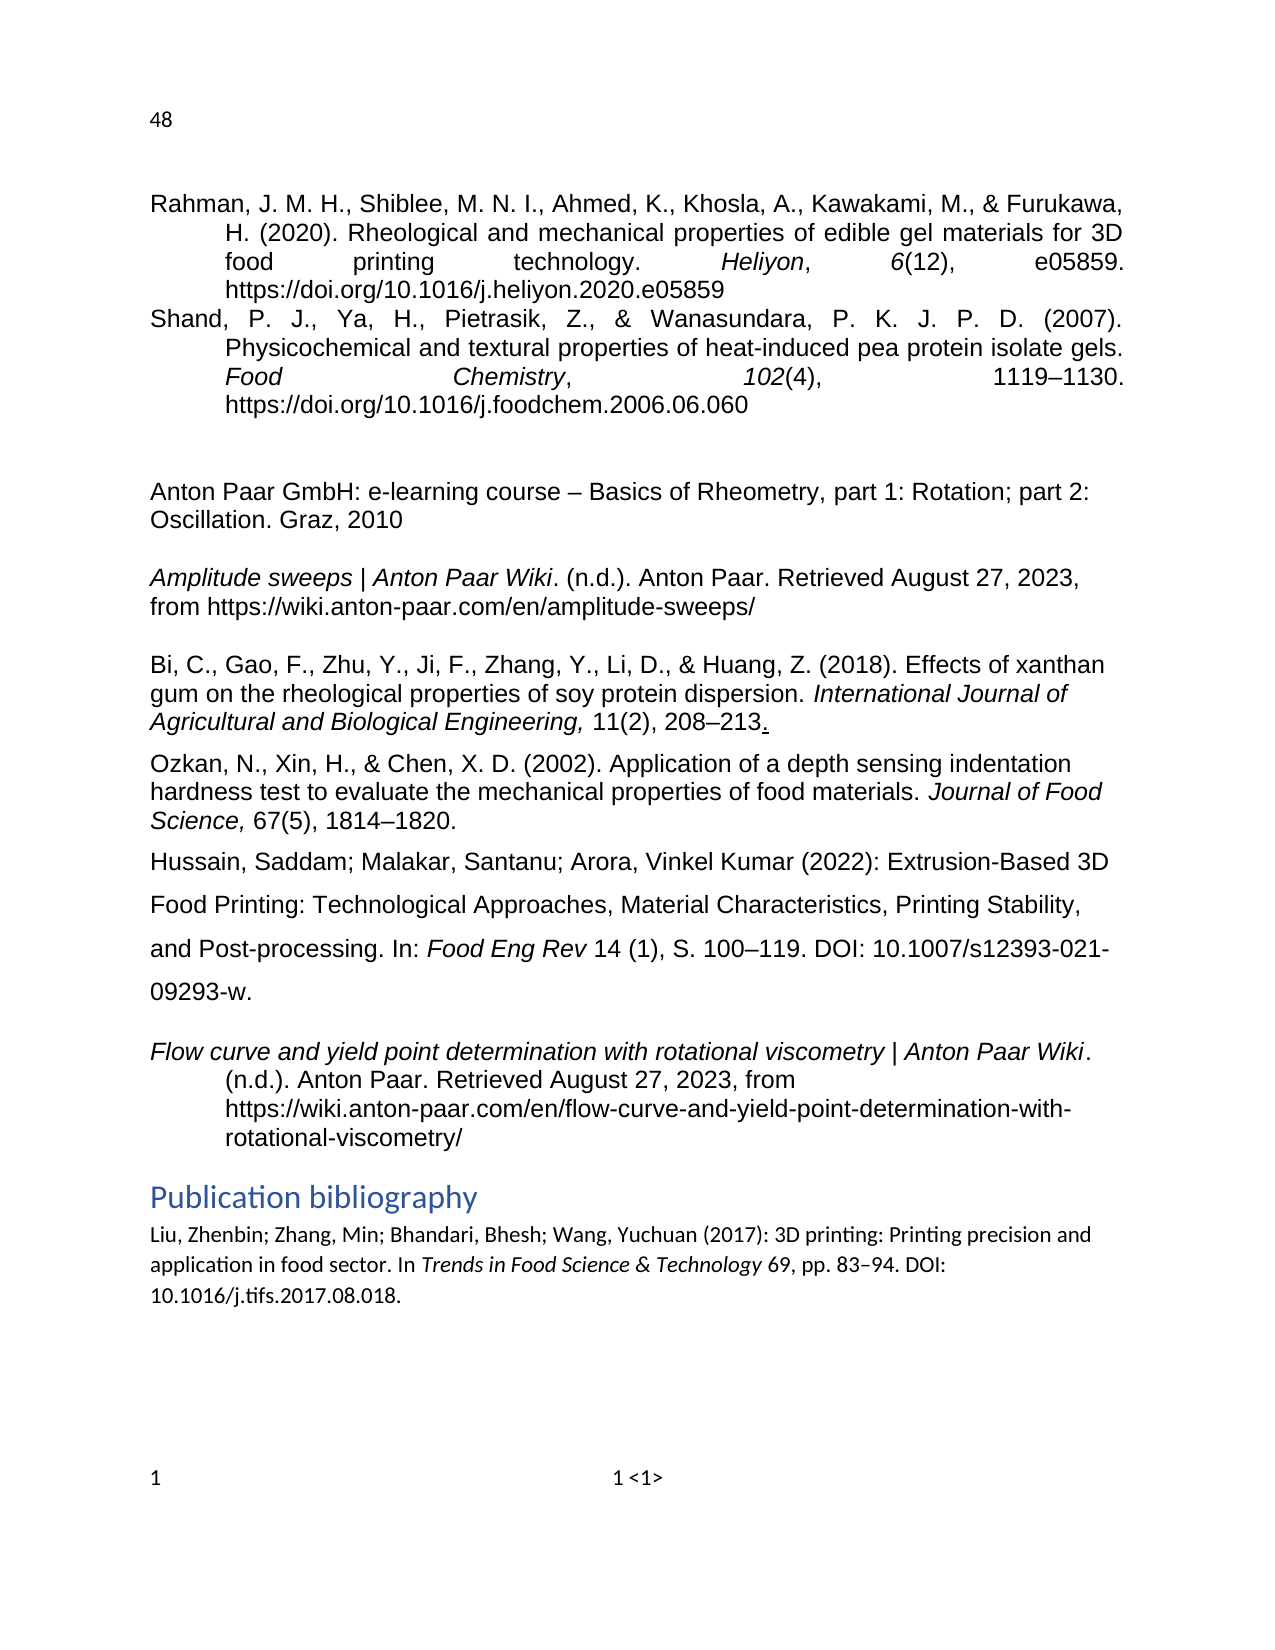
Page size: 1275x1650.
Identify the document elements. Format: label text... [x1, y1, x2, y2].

text Flow curve and yield point determination with rotational viscometry | Anton Paar Wiki. (n.d.). Anton Paar. Retrieved August 27, 2023, from https://wiki.anton-paar.com/en/flow-curve-and-yield-point-determination-with-rotational-viscometry/ [150, 1036, 1125, 1151]
text Shand, P. J., Ya, H., Pietrasik, Z., & Wanasundara, P. K. J. P. D. (2007). Physicochemical and textural properties of heat-induced pea protein isolate gels. Food Chemistry, 102(4), 1119–1130. https://doi.org/10.1016/j.foodchem.2006.06.060 [150, 304, 1125, 419]
text Bi, C., Gao, F., Zhu, Y., Ji, F., Zhang, Y., Li, D., & Huang, Z. (2018). Effects of xanthan gum on the rheological properties of soy protein dispersion. International Journal of Agricultural and Biological Engineering, 11(2), 208–213. [150, 650, 1125, 736]
text Liu, Zhenbin; Zhang, Min; Bhandari, Bhesh; Wang, Yuchuan (2017): 3D printing: Printing precision and application in food sector. In Trends in Food Science & Technology 69, pp. 83–94. DOI: 10.1016/j.tifs.2017.08.018. [150, 1220, 1125, 1309]
text Anton Paar GmbH: e-learning course – Basics of Rheometry, part 1: Rotation; part 2: Oscillation. Graz, 2010 [150, 448, 1125, 534]
text Hussain, Saddam; Malakar, Santanu; Arora, Vinkel Kumar (2022): Extrusion-Based 3D Food Printing: Technological Approaches, Material Characteristics, Printing Stability, and Post-processing. In: Food Eng Rev 14 (1), S. 100–119. DOI: 10.1007/s12393-021-09293-w. [150, 847, 1125, 1005]
text Publication bibliography [150, 1176, 1125, 1217]
text Rahman, J. M. H., Shiblee, M. N. I., Ahmed, K., Khosla, A., Kawakami, M., & Furukawa, H. (2020). Rheological and mechanical properties of edible gel materials for 3D food printing technology. Heliyon, 6(12), e05859. https://doi.org/10.1016/j.heliyon.2020.e05859 [150, 189, 1125, 304]
text Ozkan, N., Xin, H., & Chen, X. D. (2002). Application of a depth sensing indentation hardness test to evaluate the mechanical properties of food materials. Journal of Food Science, 67(5), 1814–1820. [150, 748, 1125, 835]
text Amplitude sweeps | Anton Paar Wiki. (n.d.). Anton Paar. Retrieved August 27, 2023, from https://wiki.anton-paar.com/en/amplitude-sweeps/ [150, 563, 1125, 621]
